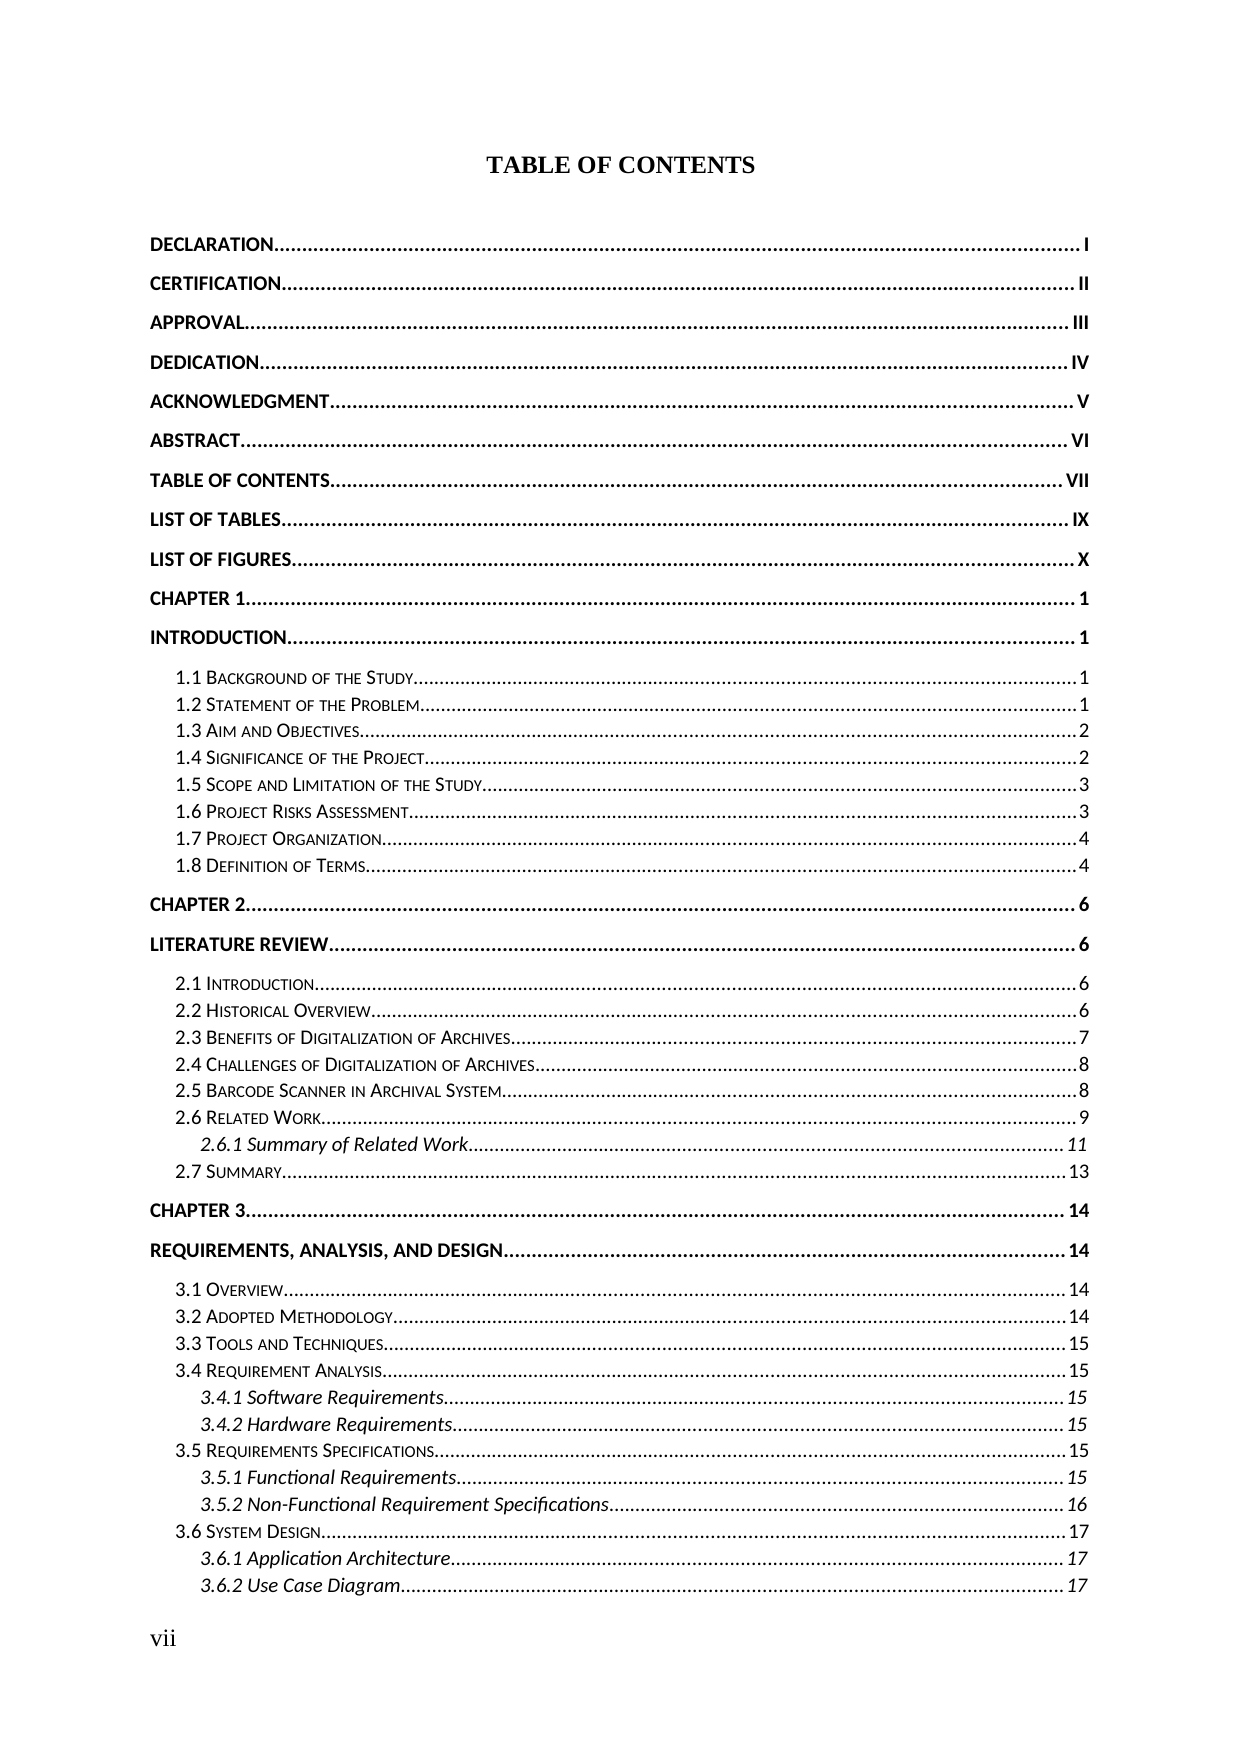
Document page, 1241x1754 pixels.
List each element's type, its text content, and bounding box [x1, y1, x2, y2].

subtitle TABLE OF CONTENTS [152, 150, 1090, 179]
